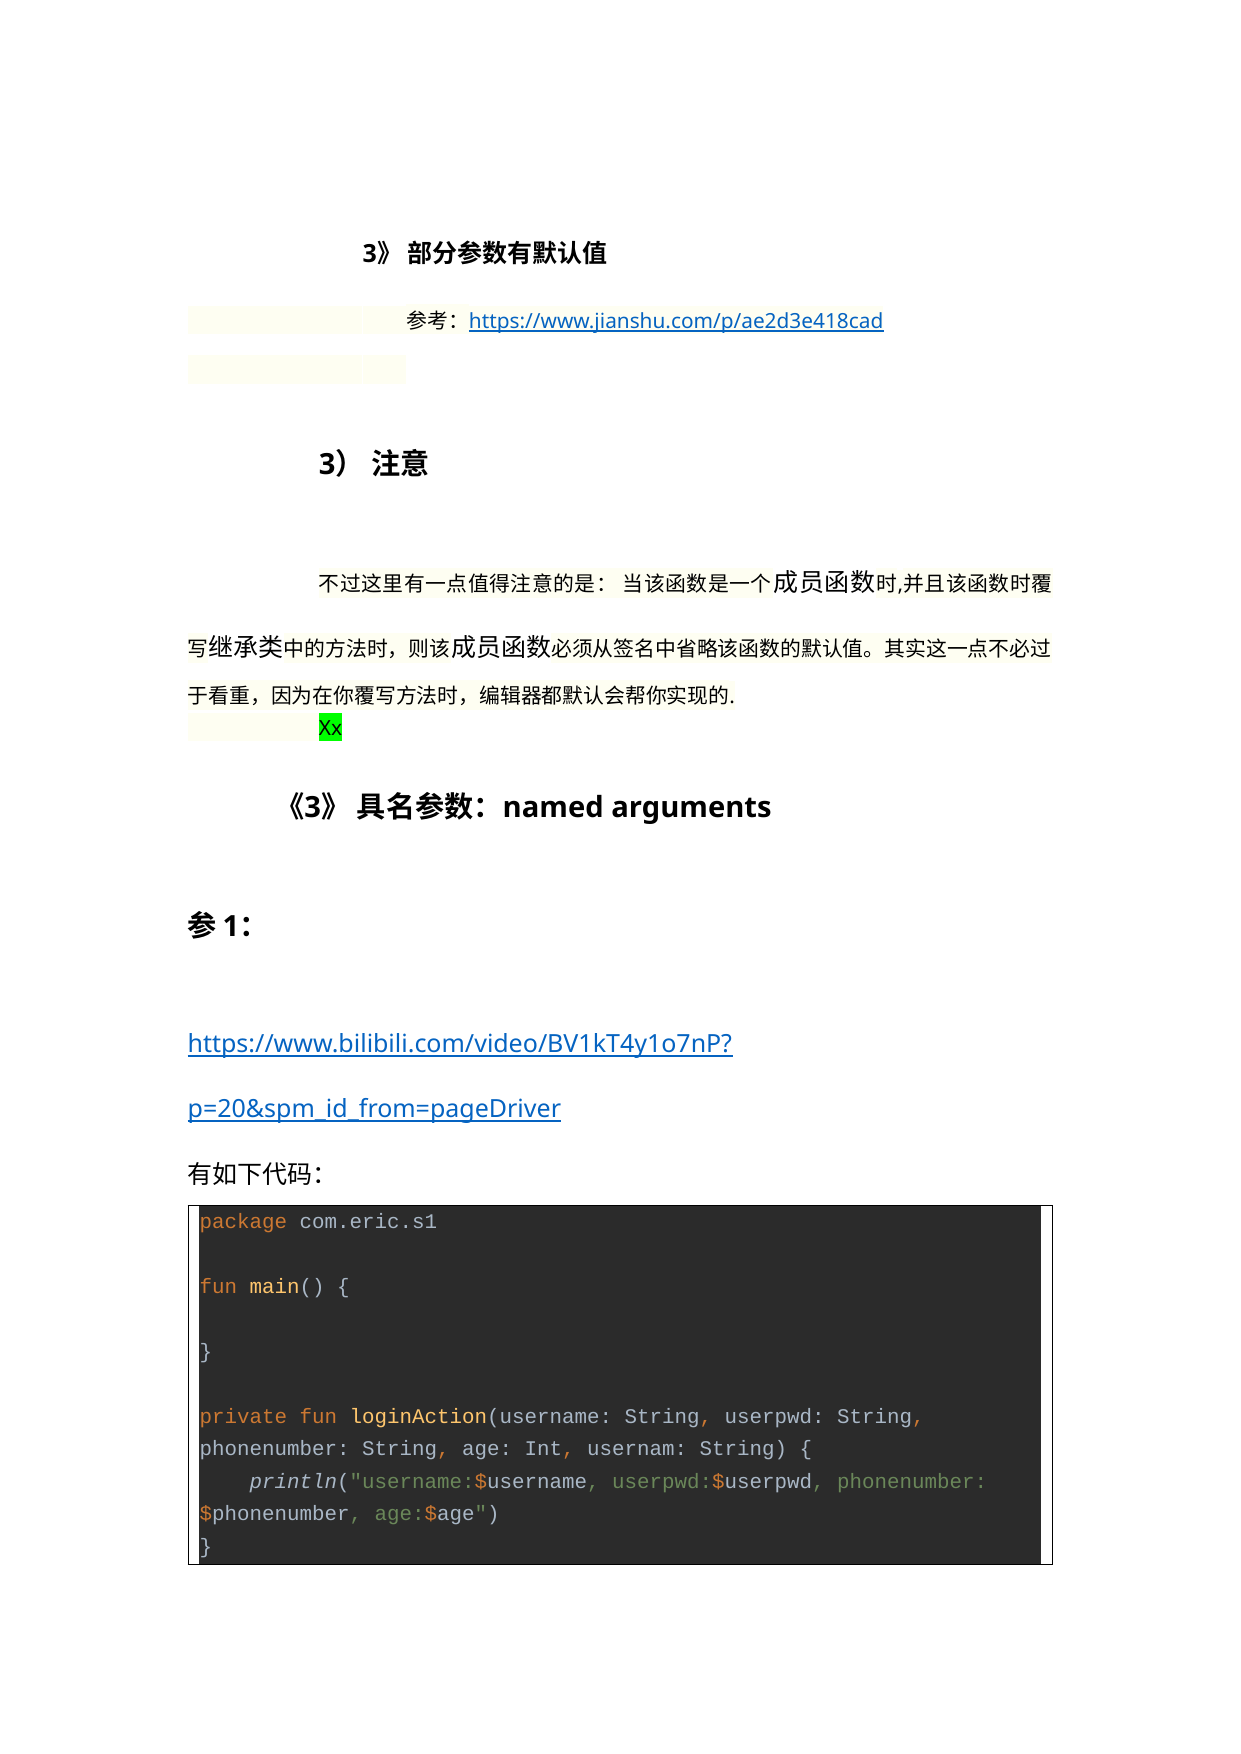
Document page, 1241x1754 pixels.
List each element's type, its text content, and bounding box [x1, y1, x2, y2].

subtitle 参1： [187, 892, 1053, 957]
text 参考：https://www.jianshu.com/p/ae2d3e418cad [187, 303, 1053, 336]
text 有如下代码： [187, 1140, 1053, 1205]
subtitle 3） 注意 [275, 430, 1053, 495]
subtitle 3》 部分参数有默认值 [319, 219, 1053, 284]
subtitle 《3》 具名参数：named arguments [231, 773, 1053, 838]
text https://www.bilibili.com/video/BV1kT4y1o7nP?p=20&spm_id_from=pageDriver [187, 1010, 1053, 1140]
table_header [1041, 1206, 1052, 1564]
text Xx [187, 711, 1053, 743]
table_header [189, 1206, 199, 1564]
text 不过这里有一点值得注意的是： 当该函数是一个成员函数时,并且该函数时覆写继承类中的方法时，则该成员函数必须从签名中省略该函数的默认值。其实这一点不必过于看重，因为在你覆写方法时，编辑器都默认会帮你实现的. [187, 548, 1053, 711]
